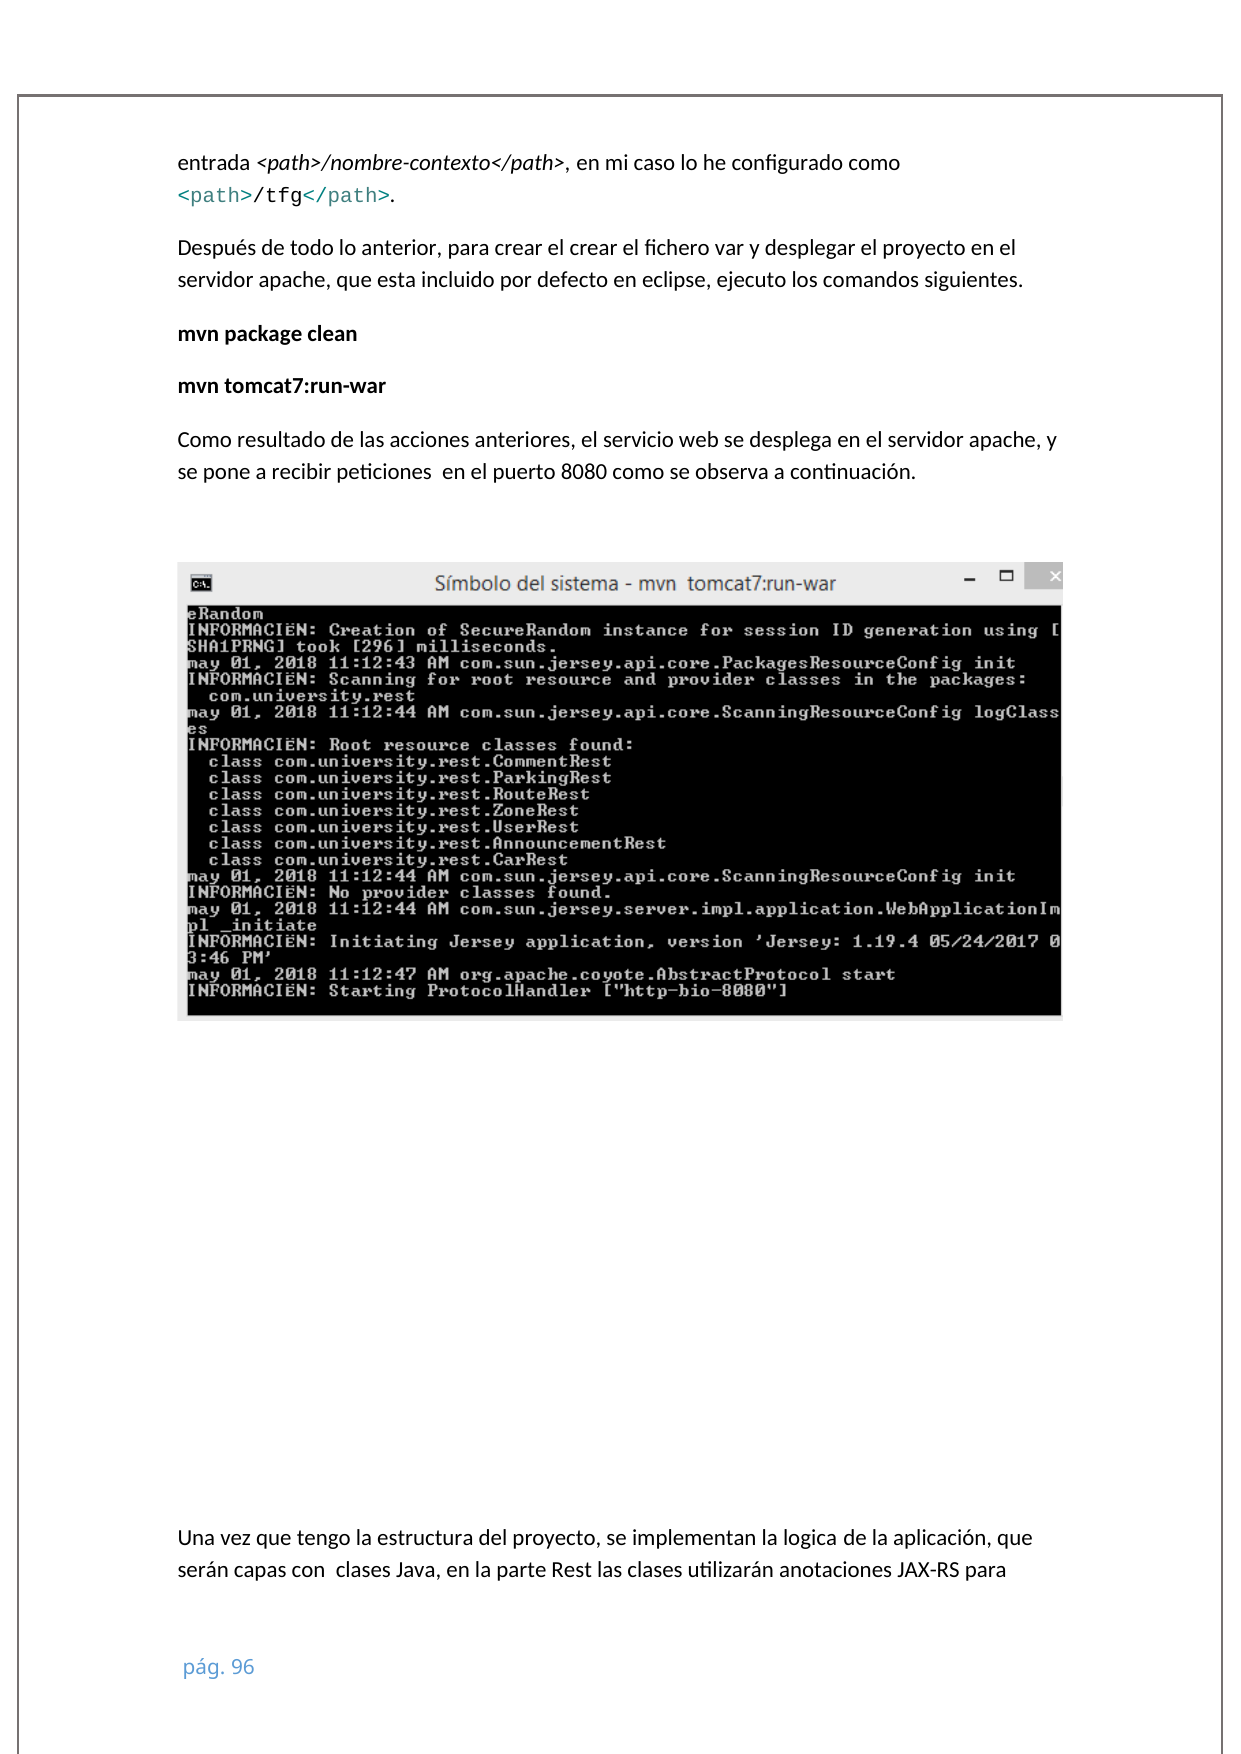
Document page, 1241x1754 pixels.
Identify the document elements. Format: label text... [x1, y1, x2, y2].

text mvn tomcat7:run-war [177, 372, 1063, 400]
text Después de todo lo anterior, para crear el crear el fichero var y desplegar el proyecto en el servidor apache, que esta incluido por defecto en eclipse, ejecuto los comandos siguientes. [177, 233, 1063, 294]
text mvn package clean [177, 319, 1063, 347]
picture [177, 562, 1063, 1021]
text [177, 1523, 1063, 1583]
text Como resultado de las acciones anteriores, el servicio web se desplega en el servidor apache, y se pone a recibir peticiones en el puerto 8080 como se observa a continuación. [177, 425, 1063, 485]
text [177, 148, 1063, 208]
